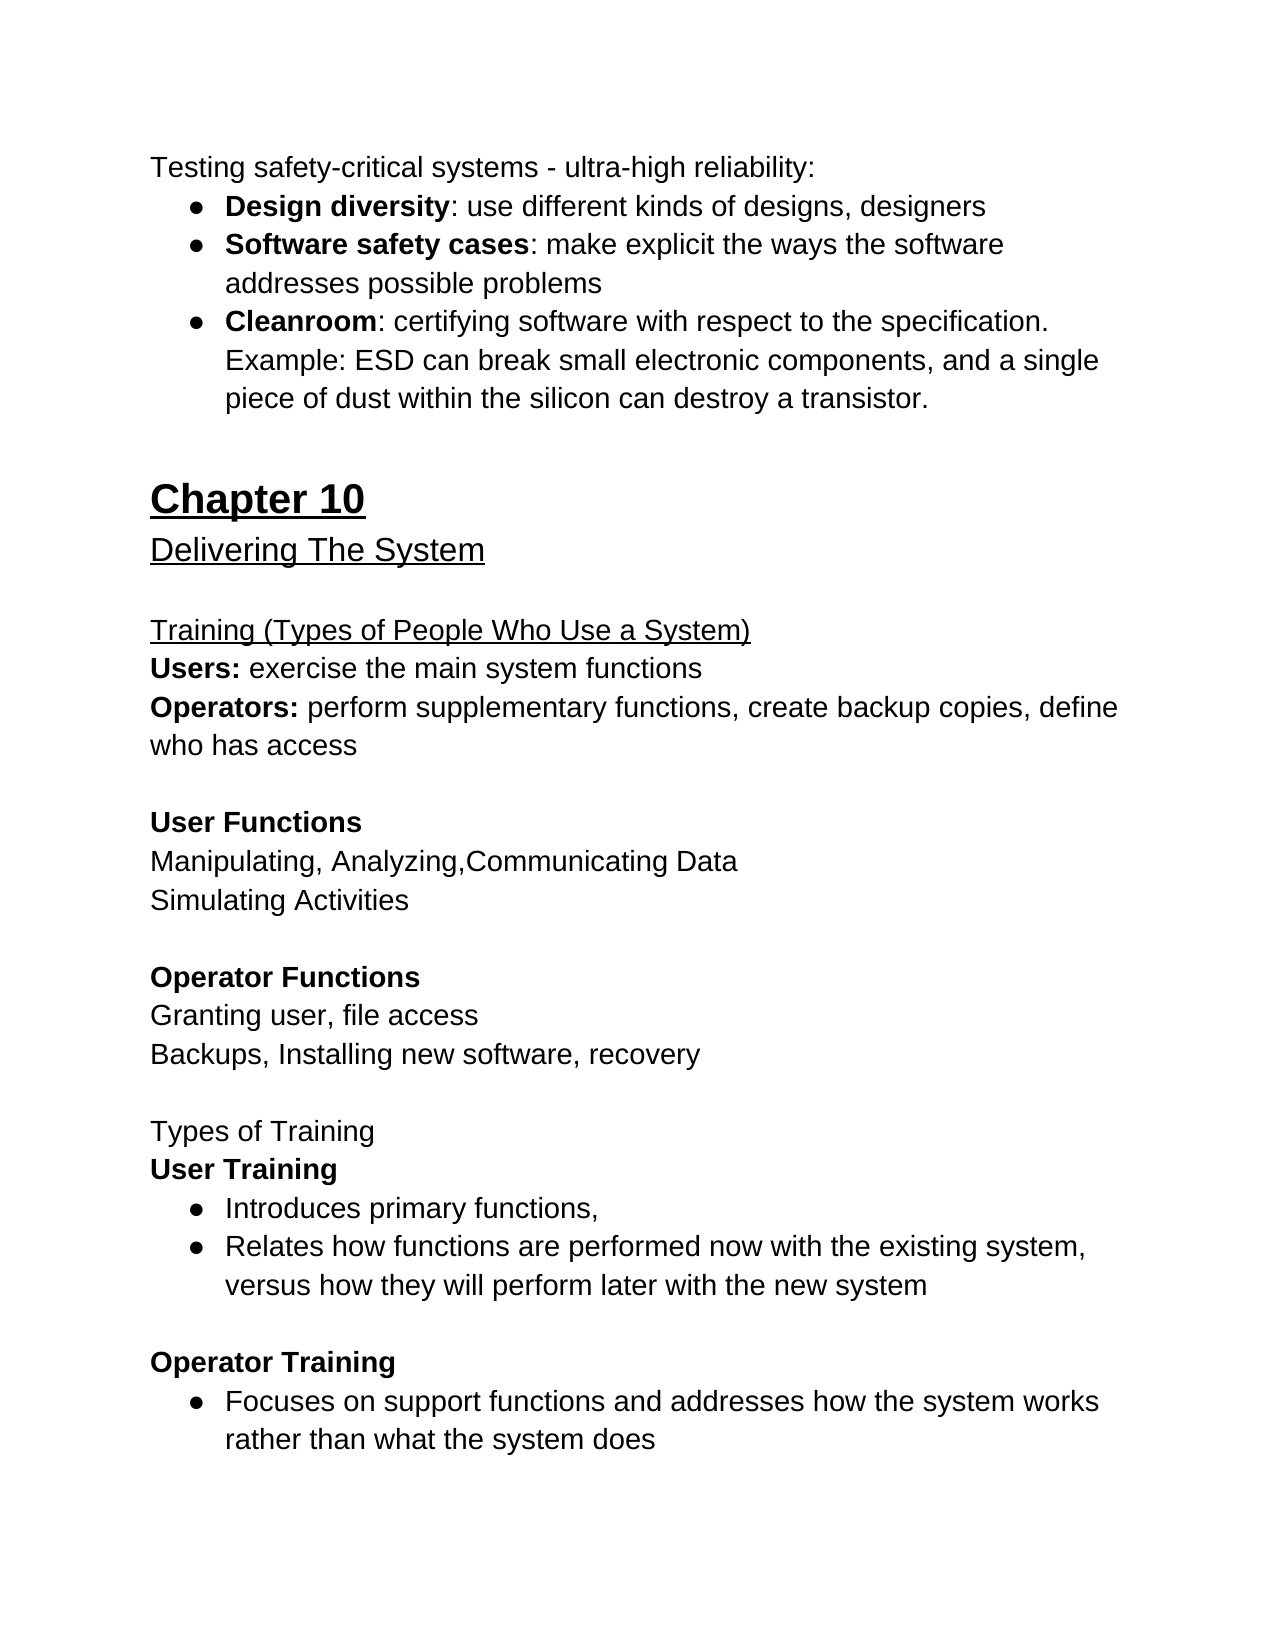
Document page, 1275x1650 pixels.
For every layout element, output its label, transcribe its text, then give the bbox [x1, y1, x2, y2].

text Simulating Activities [150, 882, 1125, 916]
text Operator Training [150, 1345, 1125, 1378]
text Users: exercise the main system functions [150, 651, 1125, 685]
list Cleanroom: certifying software with respect to the specification. Example: ESD can break small electronic components, and a single piece of dust within the silicon can destroy a transistor. [187, 304, 1125, 415]
text Types of Training [150, 1114, 1125, 1147]
text Backups, Installing new software, recovery [150, 1037, 1125, 1070]
list Introduces primary functions, [187, 1191, 1125, 1224]
list Design diversity: use different kinds of designs, designers [187, 188, 1125, 222]
text Chapter 10 [150, 475, 1125, 523]
list Relates how functions are performed now with the existing system, versus how they will perform later with the new system [187, 1229, 1125, 1301]
text User Training [150, 1152, 1125, 1186]
list Software safety cases: make explicit the ways the software addresses possible problems [187, 227, 1125, 299]
text Operators: perform supplementary functions, create backup copies, define who has access [150, 690, 1125, 762]
text User Functions [150, 805, 1125, 839]
list Focuses on support functions and addresses how the system works rather than what the system does [187, 1383, 1125, 1456]
text Delivering The System [150, 530, 1125, 568]
text Manipulating, Analyzing,Communicating Data [150, 844, 1125, 877]
text Operator Functions [150, 959, 1125, 993]
text Training (Types of People Who Use a System) [150, 613, 1125, 646]
text Granting user, file access [150, 998, 1125, 1032]
text Testing safety-critical systems - ultra-high reliability: [150, 150, 1125, 183]
